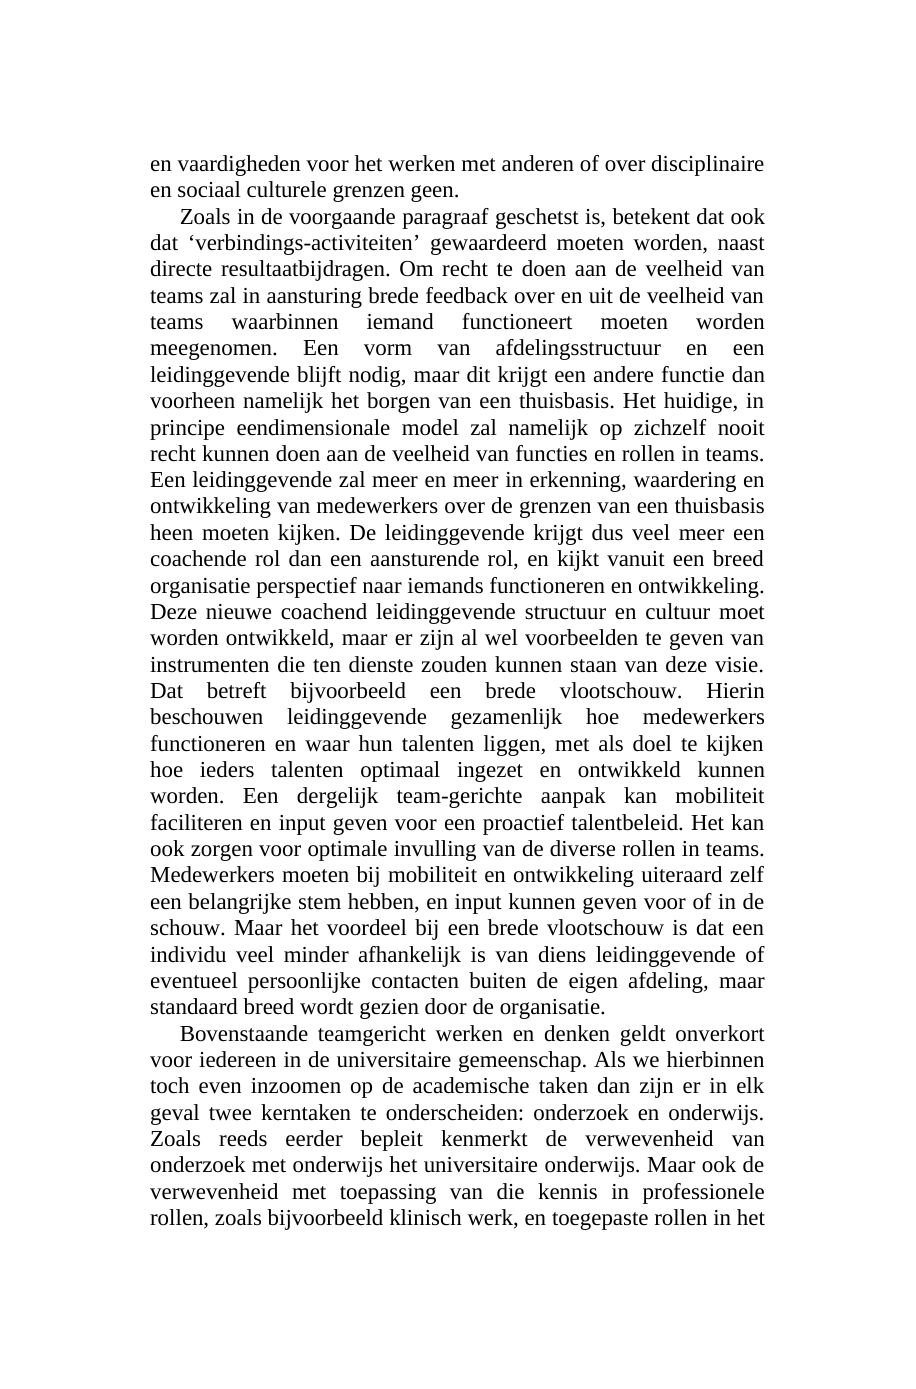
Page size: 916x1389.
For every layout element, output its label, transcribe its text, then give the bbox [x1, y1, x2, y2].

text Zoals in de voorgaande paragraaf geschetst is, betekent dat ook dat ‘verbindings-activiteiten’ gewaardeerd moeten worden, naast directe resultaatbijdragen. Om recht te doen aan de veelheid van teams zal in aansturing brede feedback over en uit de veelheid van teams waarbinnen iemand functioneert moeten worden meegenomen. Een vorm van afdelingsstructuur en een leidinggevende blijft nodig, maar dit krijgt een andere functie dan voorheen namelijk het borgen van een thuisbasis. Het huidige, in principe eendimensionale model zal namelijk op zichzelf nooit recht kunnen doen aan de veelheid van functies en rollen in teams. Een leidinggevende zal meer en meer in erkenning, waardering en ontwikkeling van medewerkers over de grenzen van een thuisbasis heen moeten kijken. De leidinggevende krijgt dus veel meer een coachende rol dan een aansturende rol, en kijkt vanuit een breed organisatie perspectief naar iemands functioneren en ontwikkeling. Deze nieuwe coachend leidinggevende structuur en cultuur moet worden ontwikkeld, maar er zijn al wel voorbeelden te geven van instrumenten die ten dienste zouden kunnen staan van deze visie. Dat betreft bijvoorbeeld een brede vlootschouw. Hierin beschouwen leidinggevende gezamenlijk hoe medewerkers functioneren en waar hun talenten liggen, met als doel te kijken hoe ieders talenten optimaal ingezet en ontwikkeld kunnen worden. Een dergelijk team-gerichte aanpak kan mobiliteit faciliteren en input geven voor een proactief talentbeleid. Het kan ook zorgen voor optimale invulling van de diverse rollen in teams. Medewerkers moeten bij mobiliteit en ontwikkeling uiteraard zelf een belangrijke stem hebben, en input kunnen geven voor of in de schouw. Maar het voordeel bij een brede vlootschouw is dat een individu veel minder afhankelijk is van diens leidinggevende of eventueel persoonlijke contacten buiten de eigen afdeling, maar standaard breed wordt gezien door de organisatie. [150, 203, 766, 1020]
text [150, 1020, 766, 1231]
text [150, 150, 766, 203]
